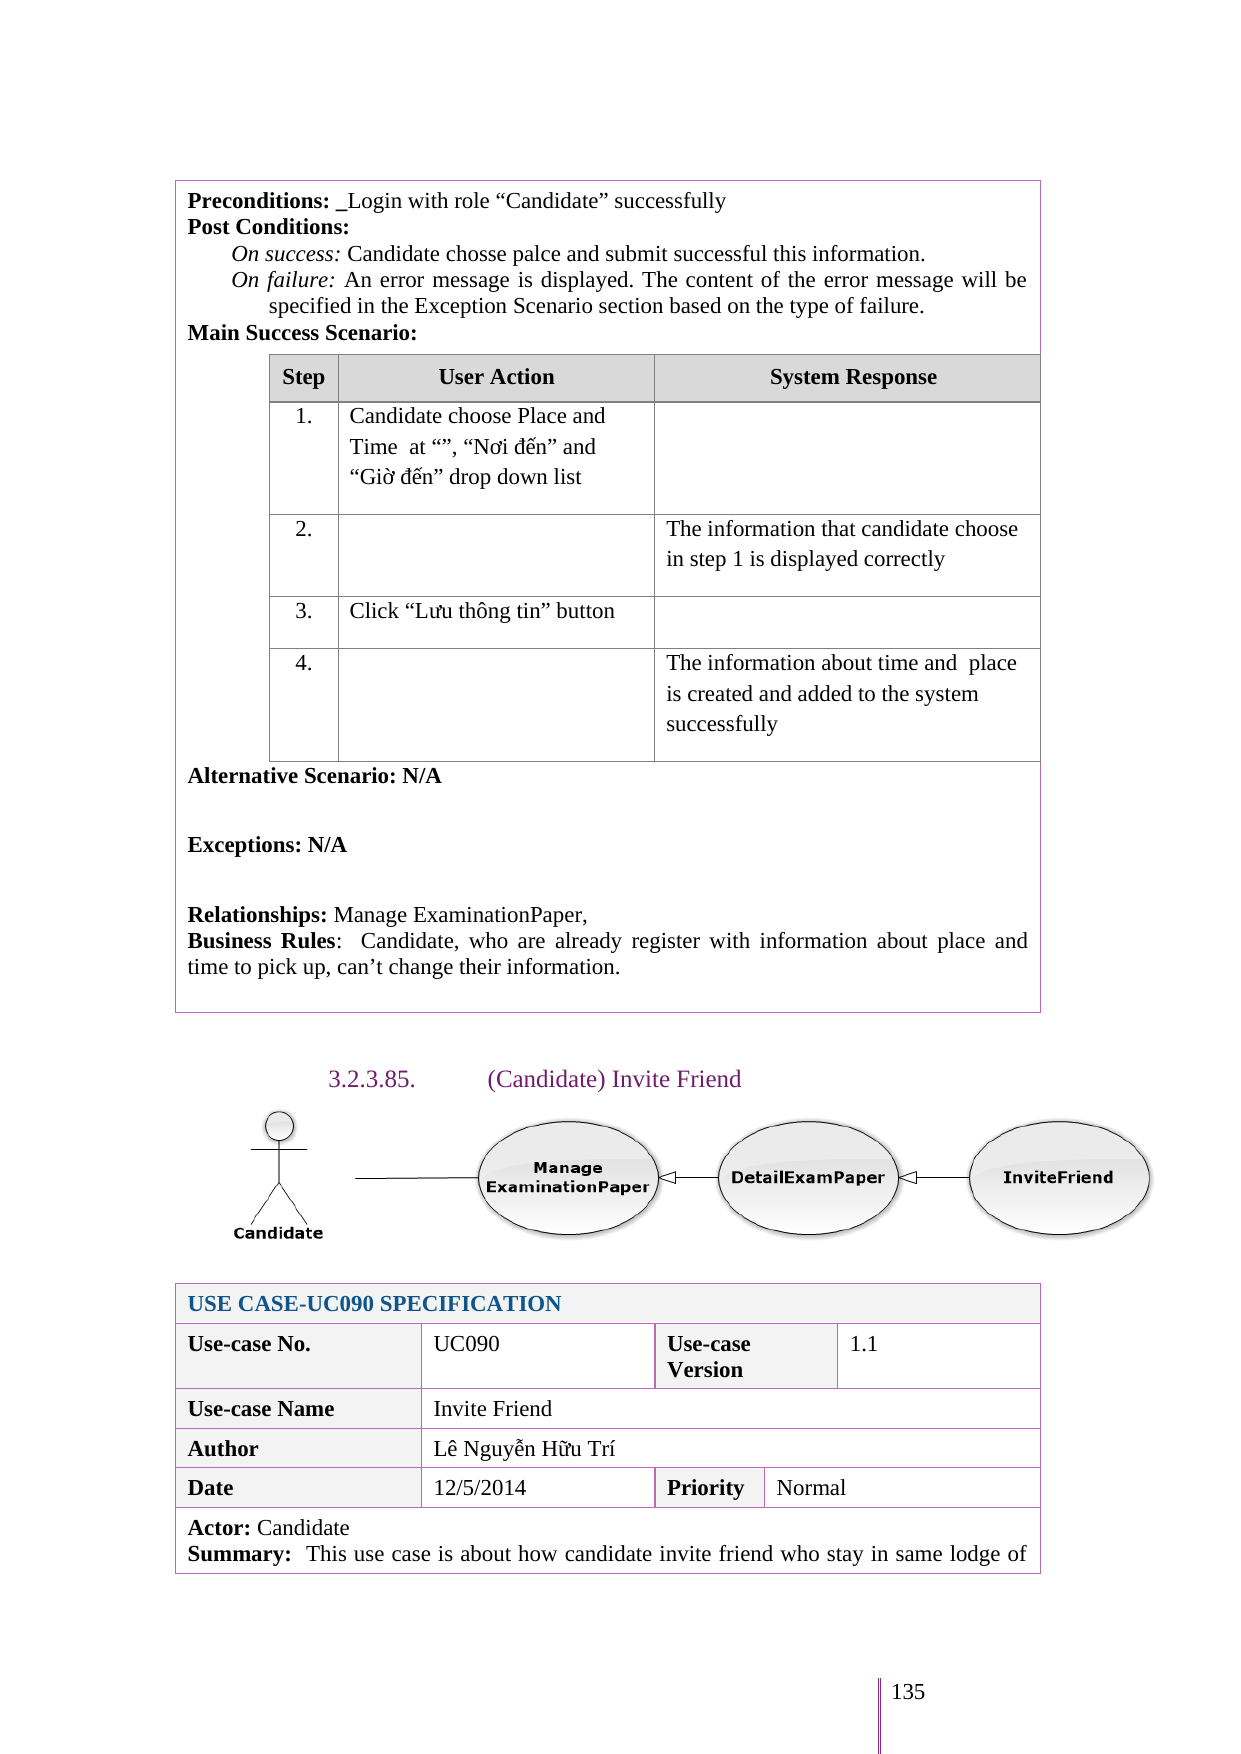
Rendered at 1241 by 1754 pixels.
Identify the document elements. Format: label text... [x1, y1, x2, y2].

table_cell UC090 [422, 1324, 654, 1388]
subtitle (Candidate) Invite Friend [328, 1064, 1053, 1093]
table_cell Author [176, 1429, 421, 1467]
table_cell Normal [765, 1468, 1040, 1507]
table_cell Invite Friend [422, 1389, 1040, 1428]
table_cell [176, 181, 1040, 1012]
table_cell 1.1 [838, 1324, 1040, 1388]
table_cell Use-case Version [656, 1324, 837, 1388]
table_header USE CASE-UC090 SPECIFICATION [176, 1284, 1040, 1322]
table_cell 12/5/2014 [422, 1468, 654, 1507]
table_cell Use-case No. [176, 1324, 421, 1388]
table_cell Date [176, 1468, 421, 1507]
table_cell Use-case Name [176, 1389, 421, 1428]
picture [187, 1097, 1163, 1259]
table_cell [176, 1508, 1040, 1573]
table_cell Priority [656, 1468, 764, 1507]
table_cell Lê Nguyễn Hữu Trí [422, 1429, 1040, 1467]
